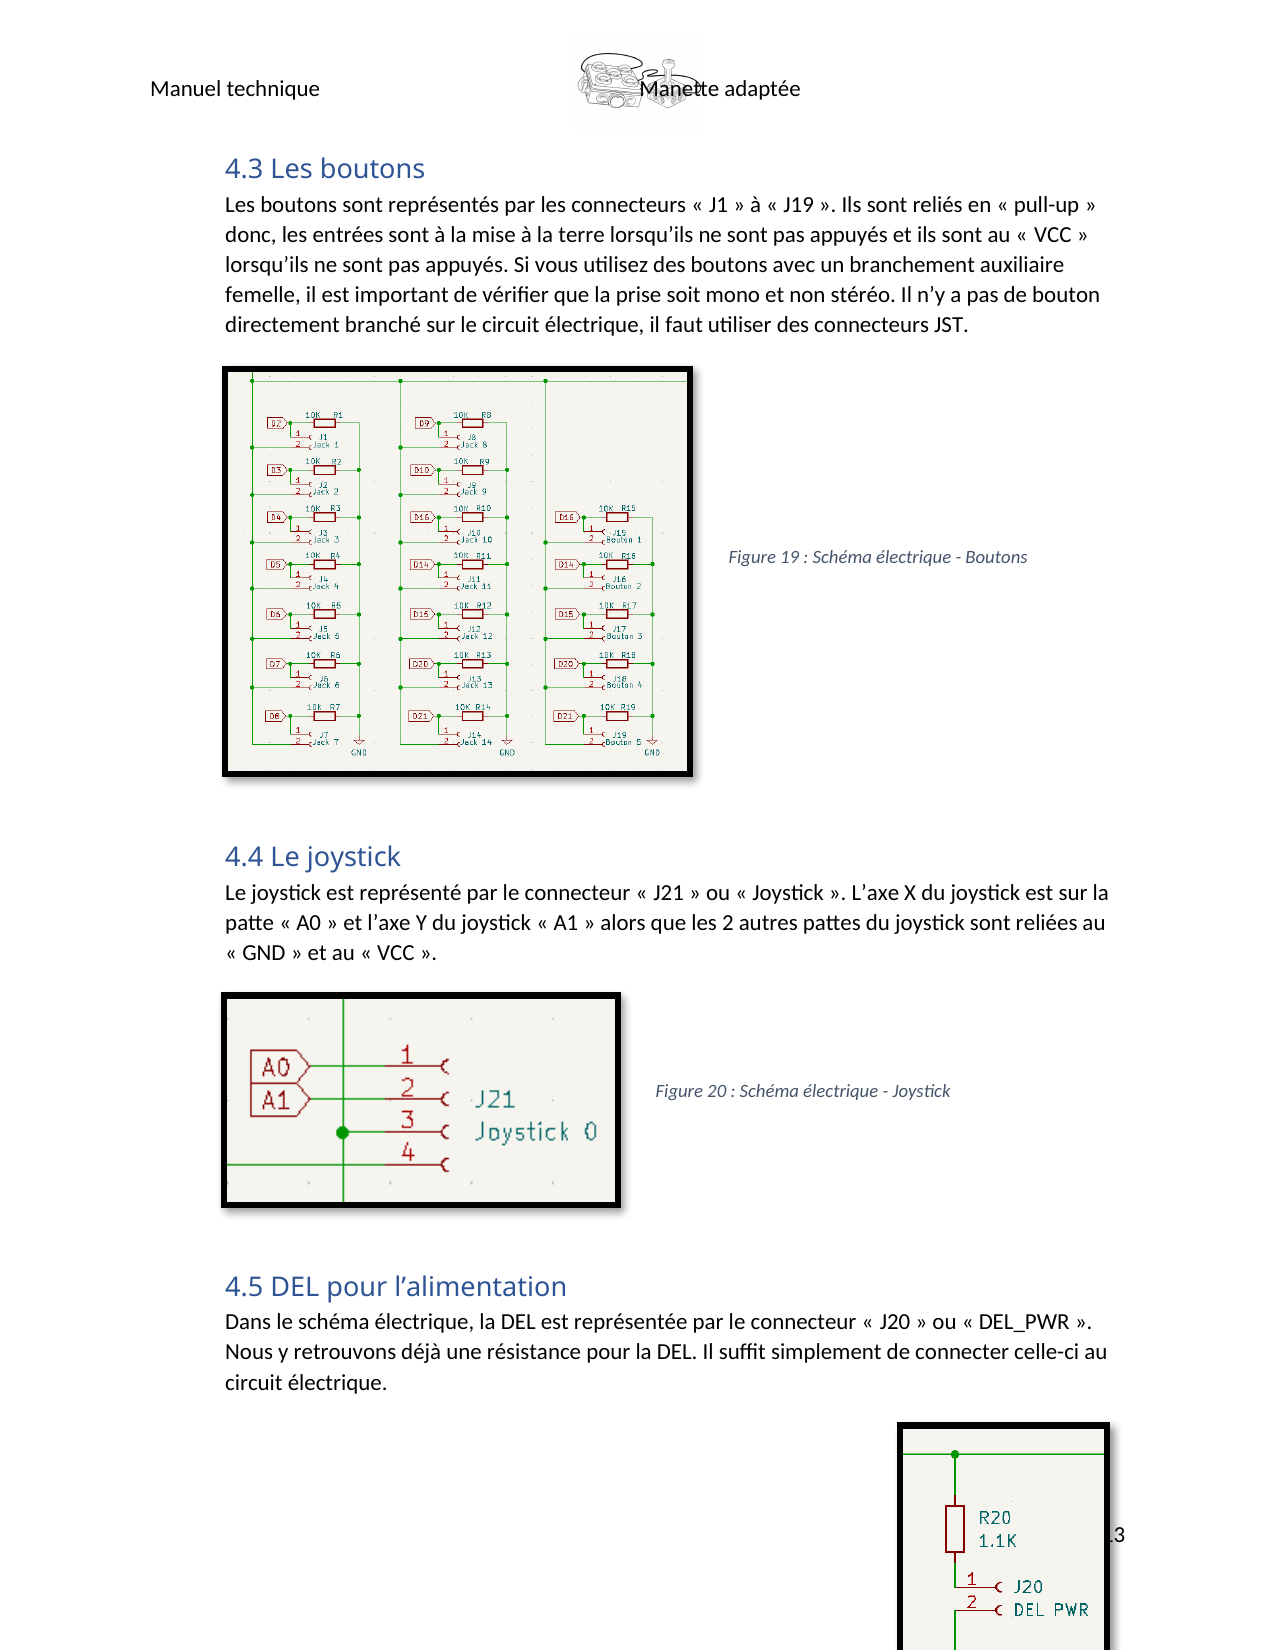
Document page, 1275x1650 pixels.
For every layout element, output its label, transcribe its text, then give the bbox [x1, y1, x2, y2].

text Figure 20 : Schéma électrique - Joystick [150, 1079, 1125, 1247]
picture [228, 372, 687, 771]
subtitle 4.4 Le joystick [225, 838, 1125, 875]
subtitle 4.5 DEL pour l’alimentation [225, 1267, 1125, 1304]
picture [903, 1429, 1104, 1650]
text Les boutons sont représentés par les connecteurs « J1 » à « J19 ». Ils sont reliés en « pull-up » donc, les entrées sont à la mise à la terre lorsqu’ils ne sont pas appuyés et ils sont au « VCC » lorsqu’ils ne sont pas appuyés. Si vous utilisez des boutons avec un branchement auxiliaire femelle, il est important de vérifier que la prise soit mono et non stéréo. Il n’y a pas de bouton directement branché sur le circuit électrique, il faut utiliser des connecteurs JST. [225, 190, 1125, 339]
subtitle 4.3 Les boutons [225, 150, 1125, 187]
text Le joystick est représenté par le connecteur « J21 » ou « Joystick ». L’axe X du joystick est sur la patte « A0 » et l’axe Y du joystick « A1 » alors que les 2 autres pattes du joystick sont reliées au « GND » et au « VCC ». [225, 878, 1125, 966]
text Figure 19 : Schéma électrique - Boutons [150, 545, 1125, 817]
text Dans le schéma électrique, la DEL est représentée par le connecteur « J20 » ou « DEL_PWR ». Nous y retrouvons déjà une résistance pour la DEL. Il suffit simplement de connecter celle-ci au circuit électrique. [225, 1307, 1125, 1396]
picture [227, 999, 615, 1202]
picture [571, 31, 704, 131]
